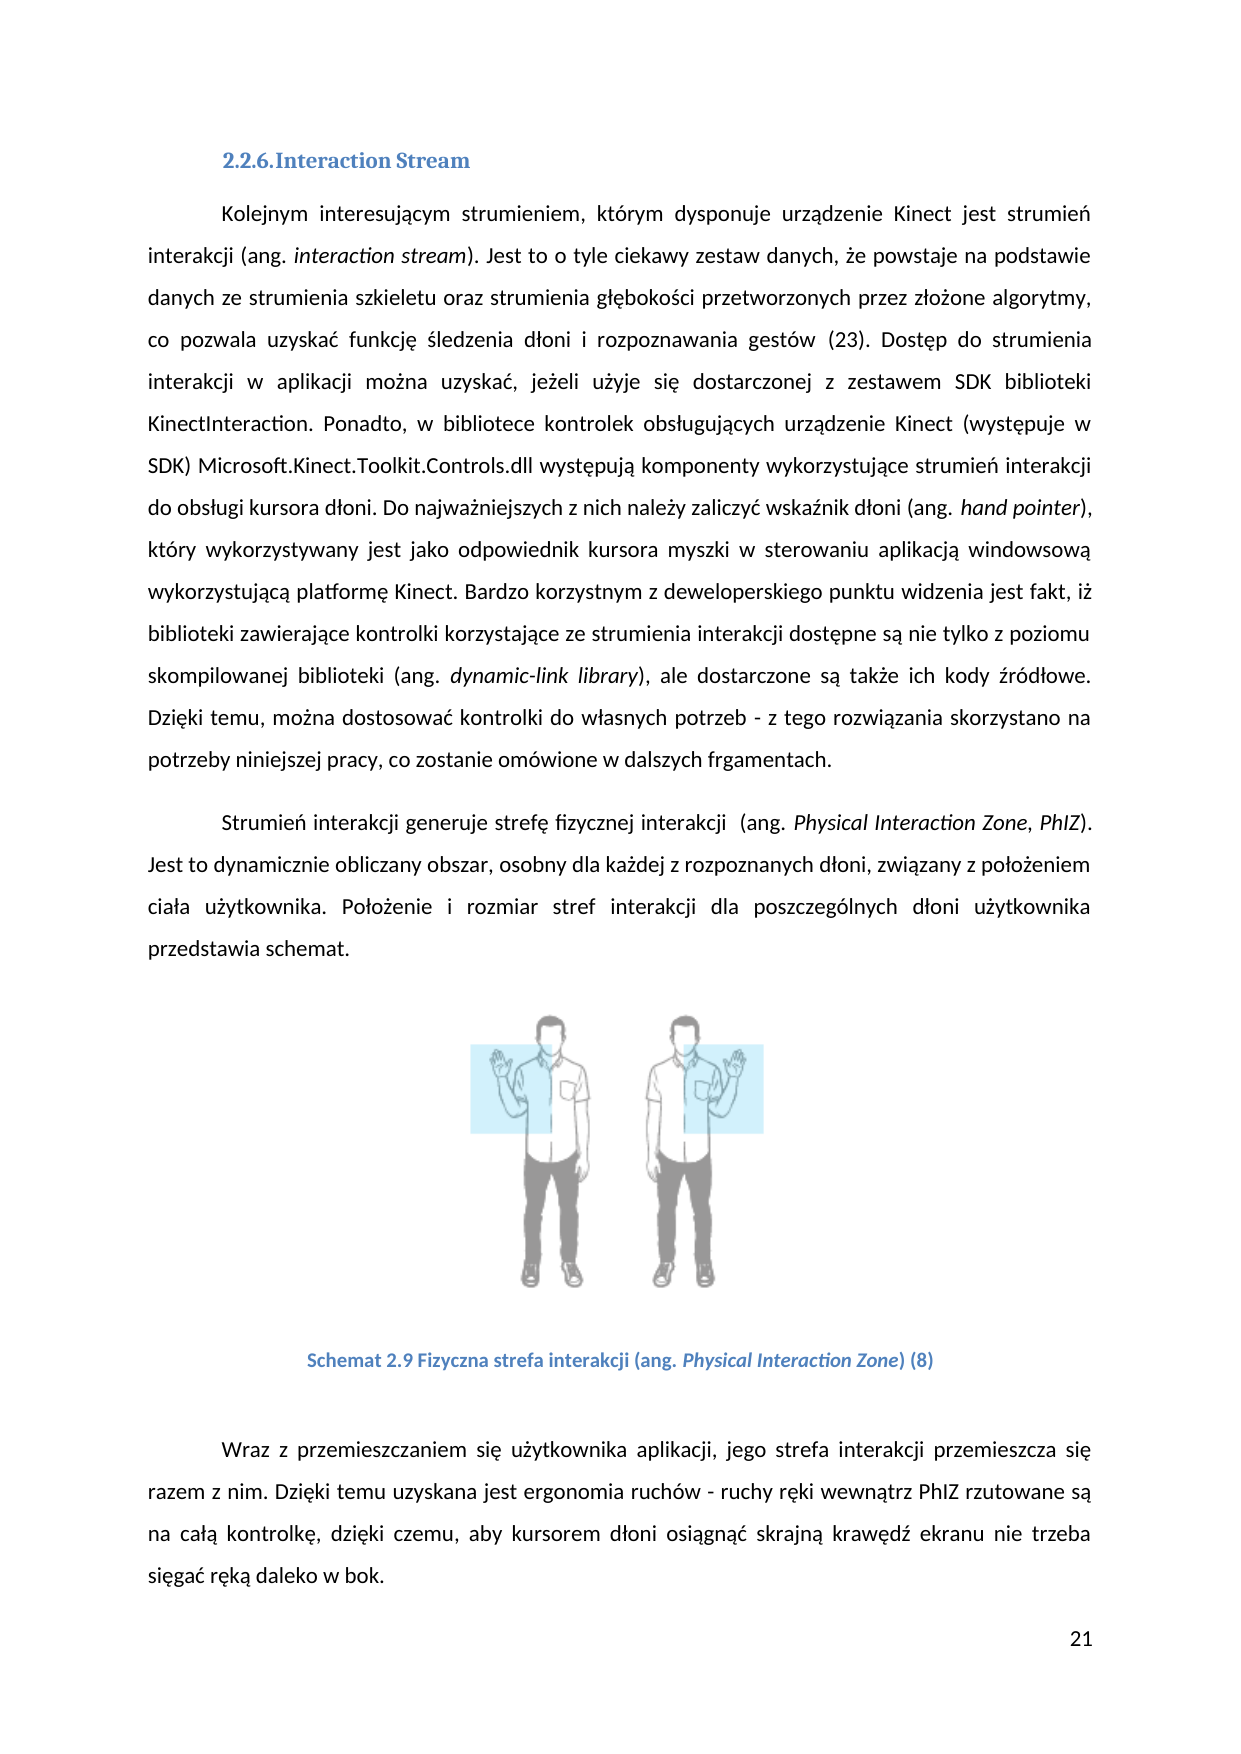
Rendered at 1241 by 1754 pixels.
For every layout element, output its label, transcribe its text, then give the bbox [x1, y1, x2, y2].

text Kolejnym interesującym strumieniem, którym dysponuje urządzenie Kinect jest strumień interakcji (ang. interaction stream). Jest to o tyle ciekawy zestaw danych, że powstaje na podstawie danych ze strumienia szkieletu oraz strumienia głębokości przetworzonych przez złożone algorytmy, co pozwala uzyskać funkcję śledzenia dłoni i rozpoznawania gestów . Dostęp do strumienia interakcji w aplikacji można uzyskać, jeżeli użyje się dostarczonej z zestawem SDK biblioteki KinectInteraction. Ponadto, w bibliotece kontrolek obsługujących urządzenie Kinect (występuje w SDK) Microsoft.Kinect.Toolkit.Controls.dll występują komponenty wykorzystujące strumień interakcji do obsługi kursora dłoni. Do najważniejszych z nich należy zaliczyć wskaźnik dłoni (ang. hand pointer), który wykorzystywany jest jako odpowiednik kursora myszki w sterowaniu aplikacją windowsową wykorzystującą platformę Kinect. Bardzo korzystnym z deweloperskiego punktu widzenia jest fakt, iż biblioteki zawierające kontrolki korzystające ze strumienia interakcji dostępne są nie tylko z poziomu skompilowanej biblioteki (ang. dynamic-link library), ale dostarczone są także ich kody źródłowe. Dzięki temu, można dostosować kontrolki do własnych potrzeb - z tego rozwiązania skorzystano na potrzeby niniejszej pracy, co zostanie omówione w dalszych frgamentach. [148, 199, 1093, 773]
subtitle Interaction Stream [223, 148, 1093, 174]
picture [430, 996, 810, 1313]
text Strumień interakcji generuje strefę fizycznej interakcji (ang. Physical Interaction Zone, PhIZ). Jest to dynamicznie obliczany obszar, osobny dla każdej z rozpoznanych dłoni, związany z położeniem ciała użytkownika. Położenie i rozmiar stref interakcji dla poszczególnych dłoni użytkownika przedstawia schemat. [148, 808, 1093, 962]
text Wraz z przemieszczaniem się użytkownika aplikacji, jego strefa interakcji przemieszcza się razem z nim. Dzięki temu uzyskana jest ergonomia ruchów - ruchy ręki wewnątrz PhIZ rzutowane są na całą kontrolkę, dzięki czemu, aby kursorem dłoni osiągnąć skrajną krawędź ekranu nie trzeba sięgać ręką daleko w bok. [148, 1436, 1093, 1589]
text Schemat 2.8 Fizyczna strefa interakcji (ang. Physical Interaction Zone) [148, 1347, 1093, 1373]
